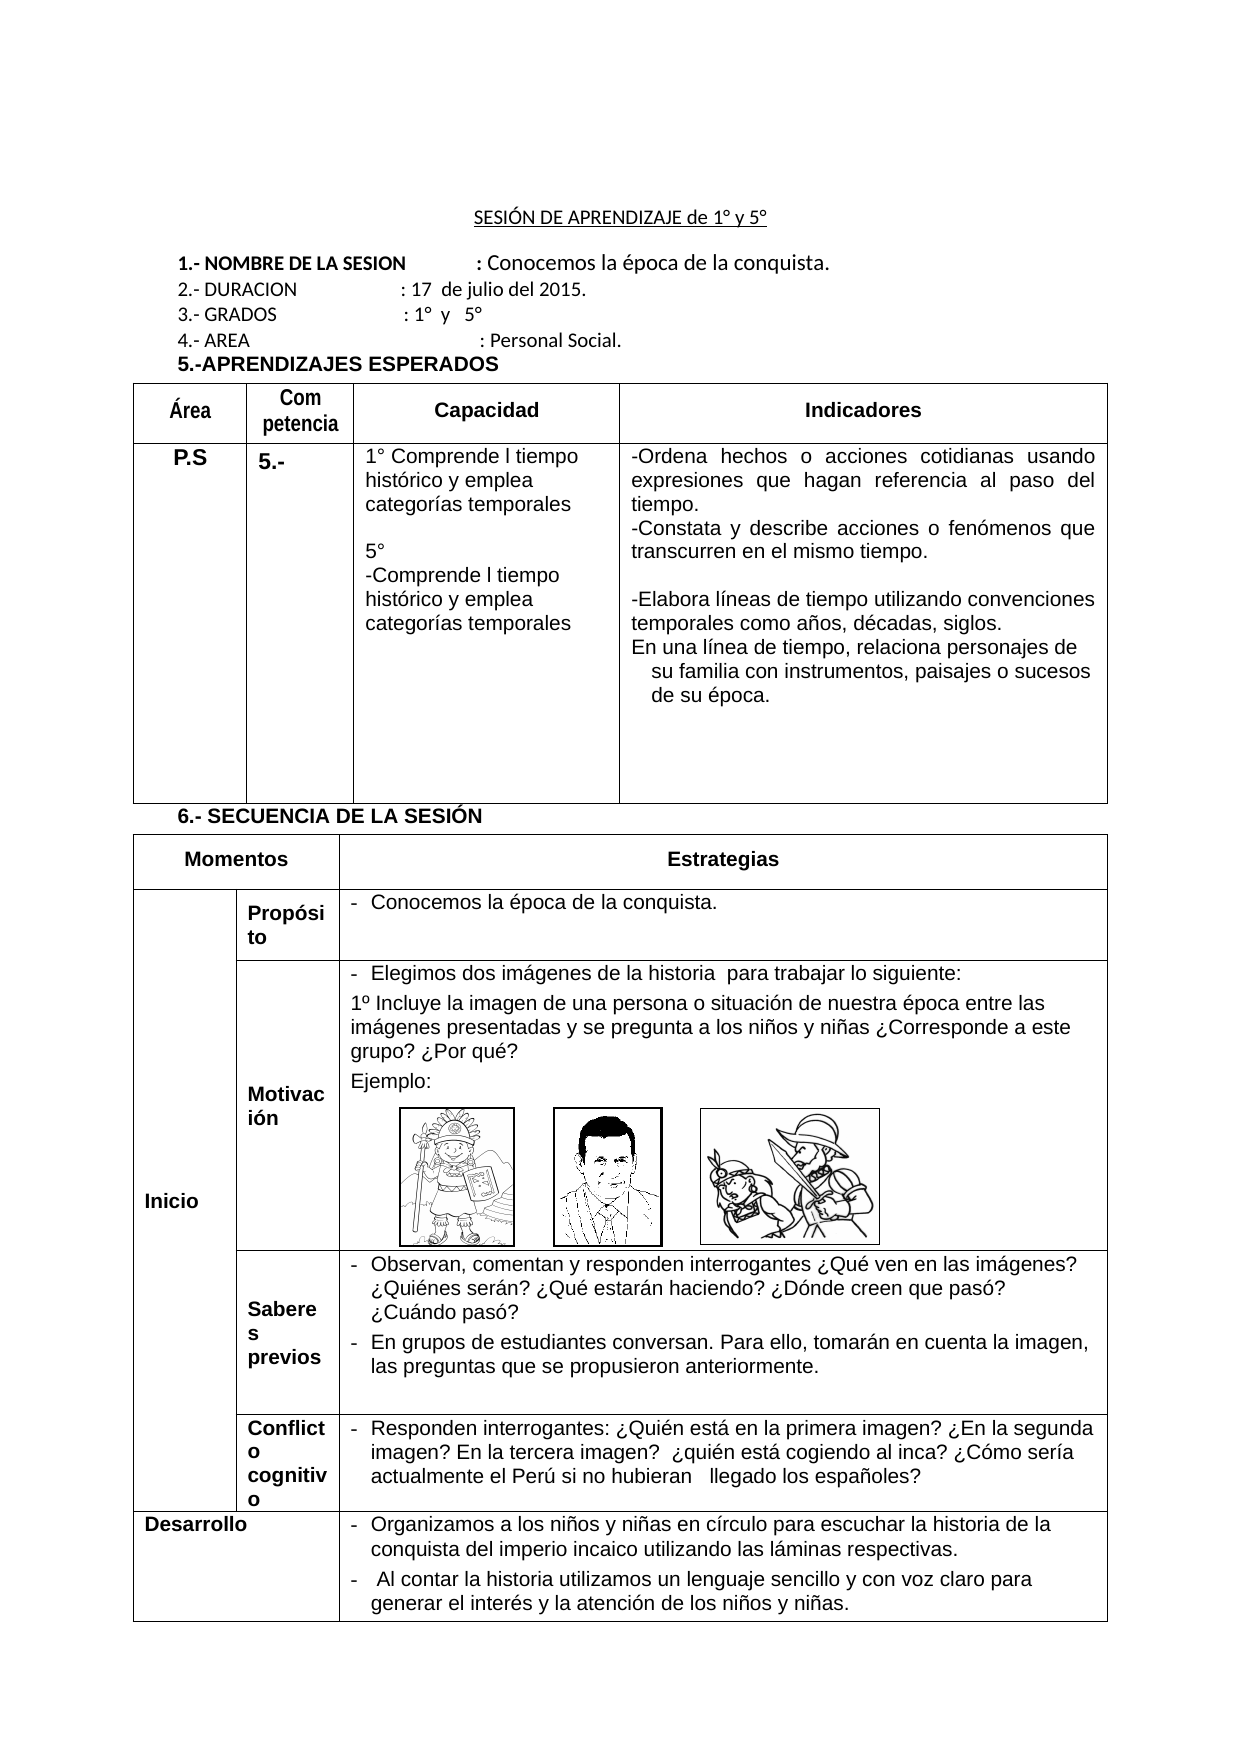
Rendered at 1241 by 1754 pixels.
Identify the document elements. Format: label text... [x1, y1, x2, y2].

table_cell -Ordena hechos o acciones cotidianas usando expresiones que hagan referencia al paso del tiempo. -Constata y describe acciones o fenómenos que transcurren en el mismo tiempo. -Elabora líneas de tiempo utilizando convenciones temporales como años, décadas, siglos. En una línea de tiempo, relaciona personajes de su familia con instrumentos, paisajes o sucesos de su época. [620, 444, 1107, 803]
table_cell Desarrollo [134, 1512, 339, 1621]
table_cell Propósito [237, 890, 339, 959]
table_cell Responden interrogantes: ¿Quién está en la primera imagen? ¿En la segunda imagen? En la tercera imagen? ¿quién está cogiendo al inca? ¿Cómo sería actualmente el Perú si no hubieran llegado los españoles? [340, 1415, 1107, 1511]
text 5.-APRENDIZAJES ESPERADOS [177, 352, 1063, 376]
table_cell 5.- [247, 444, 353, 803]
text 2.- DURACION : 17 de julio del 2015. [177, 276, 1063, 301]
text 6.- SECUENCIA DE LA SESIÓN [177, 804, 1063, 828]
text SESIÓN DE APRENDIZAJE de 1° y 5° [177, 204, 1063, 229]
table_header Competencia [247, 384, 353, 442]
text 4.- AREA : Personal Social. [177, 327, 1063, 352]
table_header Capacidad [354, 384, 619, 442]
table_cell Conflicto cognitivo [237, 1415, 339, 1511]
table_cell Motivación [237, 961, 339, 1250]
text 3.- GRADOS : 1° y 5° [177, 301, 1063, 327]
table_cell Saberes previos [237, 1251, 339, 1414]
table_cell P.S [134, 444, 246, 803]
table_cell Inicio [134, 890, 236, 1511]
text 1.- NOMBRE DE LA SESION : Conocemos la época de la conquista. [177, 248, 1063, 276]
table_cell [340, 1512, 1107, 1621]
table_cell Observan, comentan y responden interrogantes ¿Qué ven en las imágenes? ¿Quiénes serán? ¿Qué estarán haciendo? ¿Dónde creen que pasó? ¿Cuándo pasó? En grupos de estudiantes conversan. Para ello, tomarán en cuenta la imagen, las preguntas que se propusieron anteriormente. [340, 1251, 1107, 1414]
table_cell Elegimos dos imágenes de la historia para trabajar lo siguiente: 1º Incluye la imagen de una persona o situación de nuestra época entre las imágenes presentadas y se pregunta a los niños y niñas ¿Corresponde a este grupo? ¿Por qué? Ejemplo: [340, 961, 1107, 1250]
table_header Momentos [134, 835, 339, 889]
table_header Indicadores [620, 384, 1107, 442]
table_cell 1° Comprende l tiempo histórico y emplea categorías temporales 5° -Comprende l tiempo histórico y emplea categorías temporales [354, 444, 619, 803]
table_cell Conocemos la época de la conquista. [340, 890, 1107, 959]
table_header Área [134, 384, 246, 442]
table_header Estrategias [340, 835, 1107, 889]
